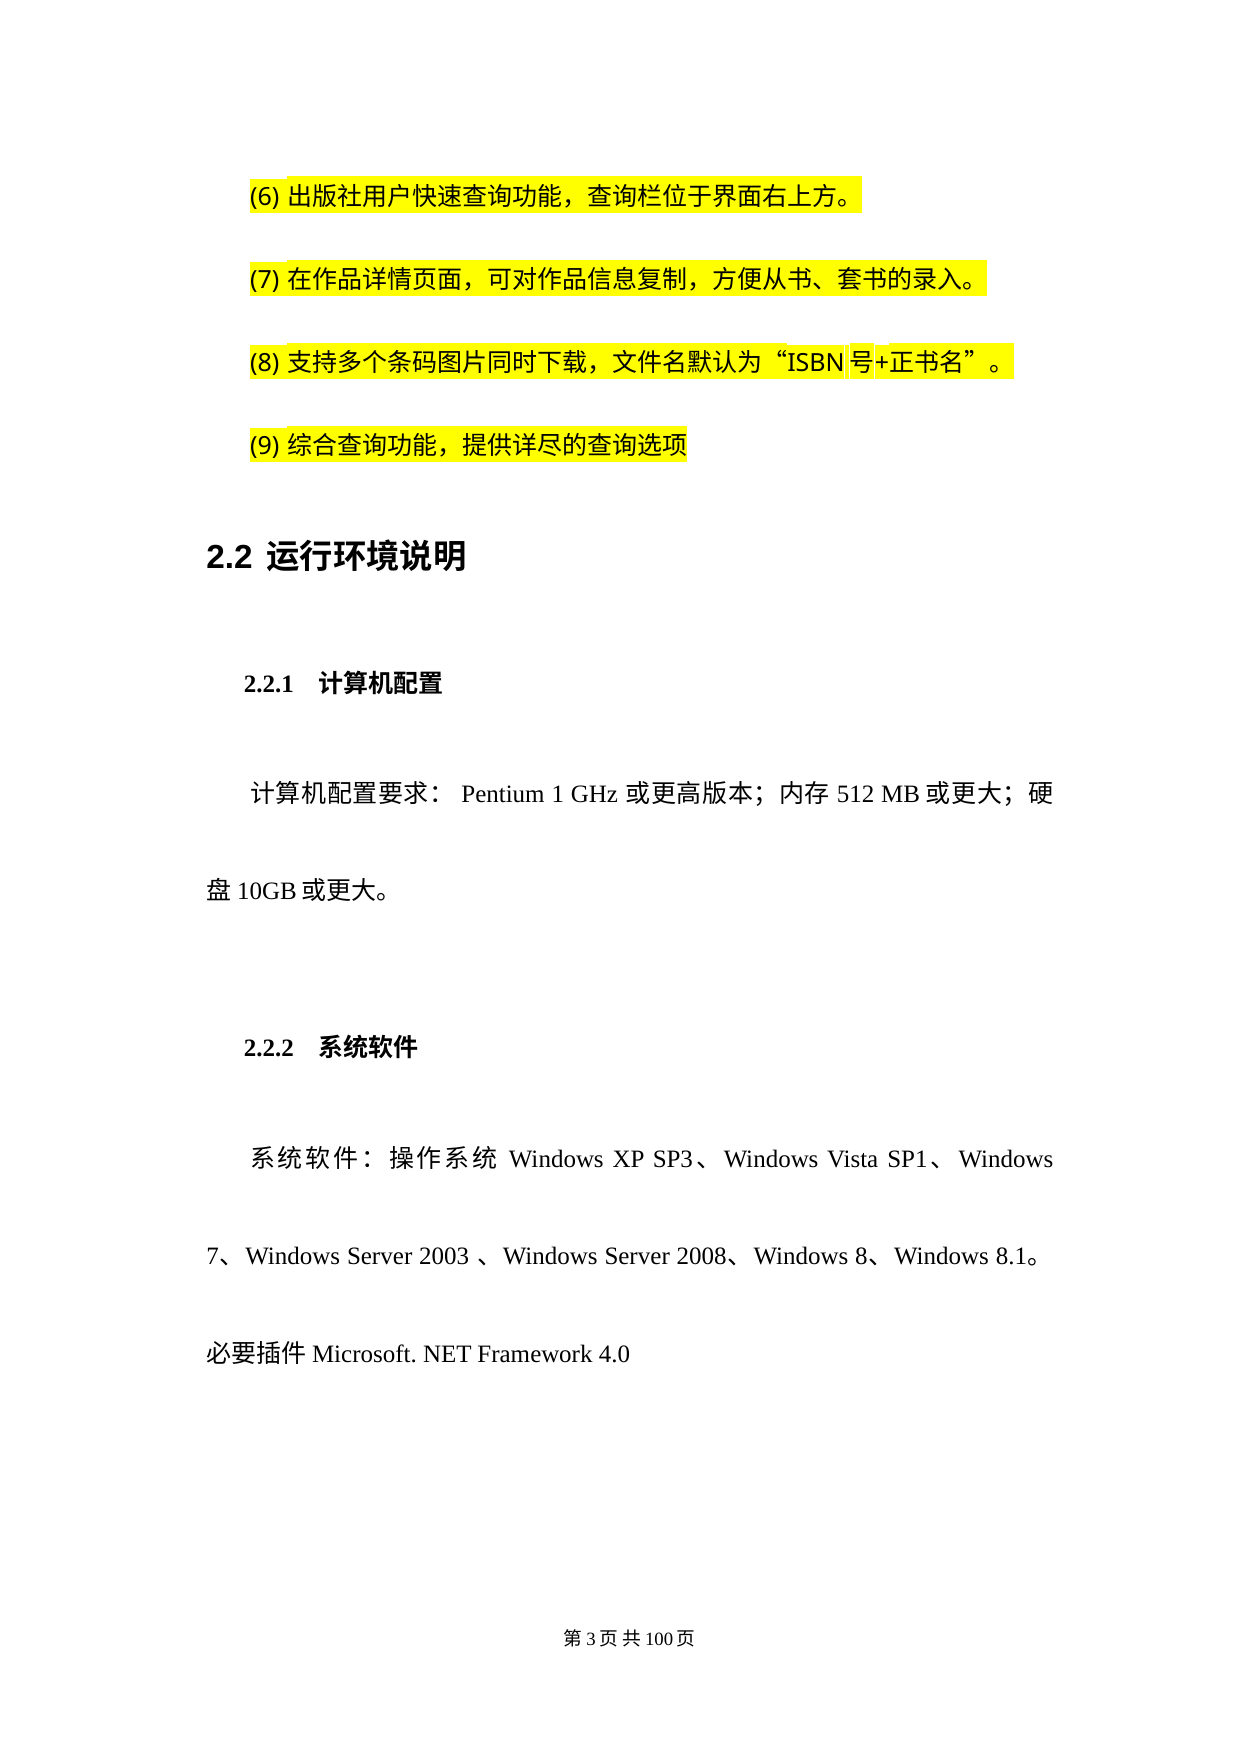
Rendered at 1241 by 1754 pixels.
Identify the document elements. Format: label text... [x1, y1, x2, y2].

text 系统软件：操作系统 Windows XP SP3、Windows Vista SP1、Windows 7、Windows Server 2003 、Windows Server 2008、Windows 8、Windows 8.1。必要插件 Microsoft. NET Framework 4.0 [206, 1124, 1053, 1384]
text 计算机配置要求： Pentium 1 GHz 或更高版本；内存 512 MB或更大；硬盘 10GB或更大。 [206, 759, 1053, 921]
list 支持多个条码图片同时下载，文件名默认为“ISBN号+正书名”。 [250, 328, 1053, 393]
subtitle 系统软件 [244, 1013, 1053, 1078]
list 出版社用户快速查询功能，查询栏位于界面右上方。 [250, 162, 1053, 227]
list 在作品详情页面，可对作品信息复制，方便从书、套书的录入。 [250, 245, 1053, 310]
list 综合查询功能，提供详尽的查询选项 [250, 411, 1053, 476]
subtitle 运行环境说明 [206, 522, 1053, 587]
subtitle 计算机配置 [244, 649, 1053, 714]
